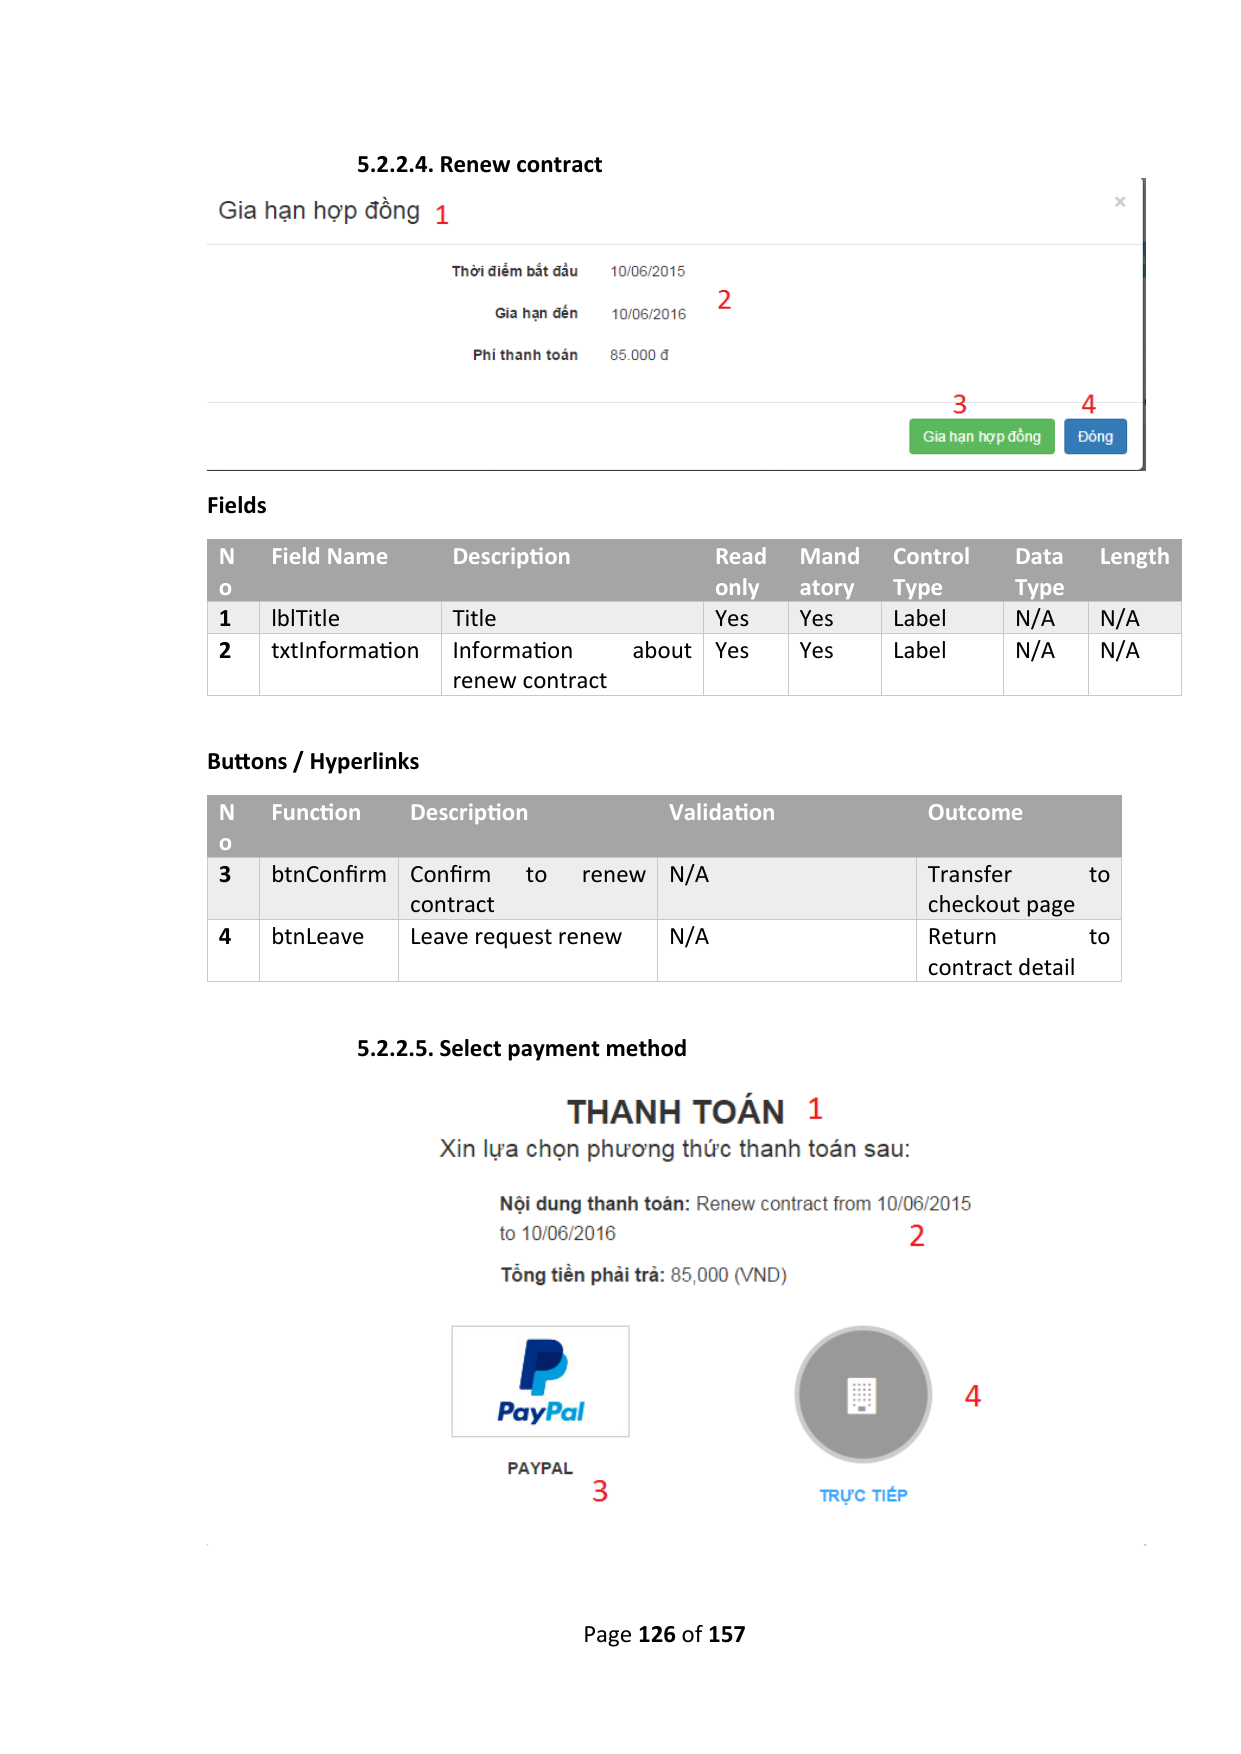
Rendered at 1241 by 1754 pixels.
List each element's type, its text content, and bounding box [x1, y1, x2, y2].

subtitle Select payment method [357, 1032, 1122, 1062]
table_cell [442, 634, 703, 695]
subtitle Renew contract [357, 148, 1122, 178]
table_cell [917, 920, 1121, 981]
picture [206, 1062, 1146, 1555]
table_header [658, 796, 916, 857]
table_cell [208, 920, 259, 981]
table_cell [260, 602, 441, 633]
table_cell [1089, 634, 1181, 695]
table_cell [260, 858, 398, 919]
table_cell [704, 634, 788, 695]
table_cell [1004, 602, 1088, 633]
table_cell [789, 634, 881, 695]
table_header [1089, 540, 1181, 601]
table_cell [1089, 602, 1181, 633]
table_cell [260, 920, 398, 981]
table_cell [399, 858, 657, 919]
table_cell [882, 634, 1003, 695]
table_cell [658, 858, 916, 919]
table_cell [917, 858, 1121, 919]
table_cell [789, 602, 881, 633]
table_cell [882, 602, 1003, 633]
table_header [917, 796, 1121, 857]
picture [206, 178, 1146, 471]
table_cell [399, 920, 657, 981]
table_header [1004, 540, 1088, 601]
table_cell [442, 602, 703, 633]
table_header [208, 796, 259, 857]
text Fields [207, 489, 1122, 520]
text Buttons / Hyperlinks [207, 745, 1122, 776]
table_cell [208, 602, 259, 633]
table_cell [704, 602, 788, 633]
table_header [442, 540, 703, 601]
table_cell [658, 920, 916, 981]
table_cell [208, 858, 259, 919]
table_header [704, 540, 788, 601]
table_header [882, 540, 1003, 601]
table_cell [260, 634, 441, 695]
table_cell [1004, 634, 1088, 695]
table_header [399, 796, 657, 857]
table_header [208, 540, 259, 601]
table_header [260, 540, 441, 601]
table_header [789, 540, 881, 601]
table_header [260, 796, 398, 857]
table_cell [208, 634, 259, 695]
